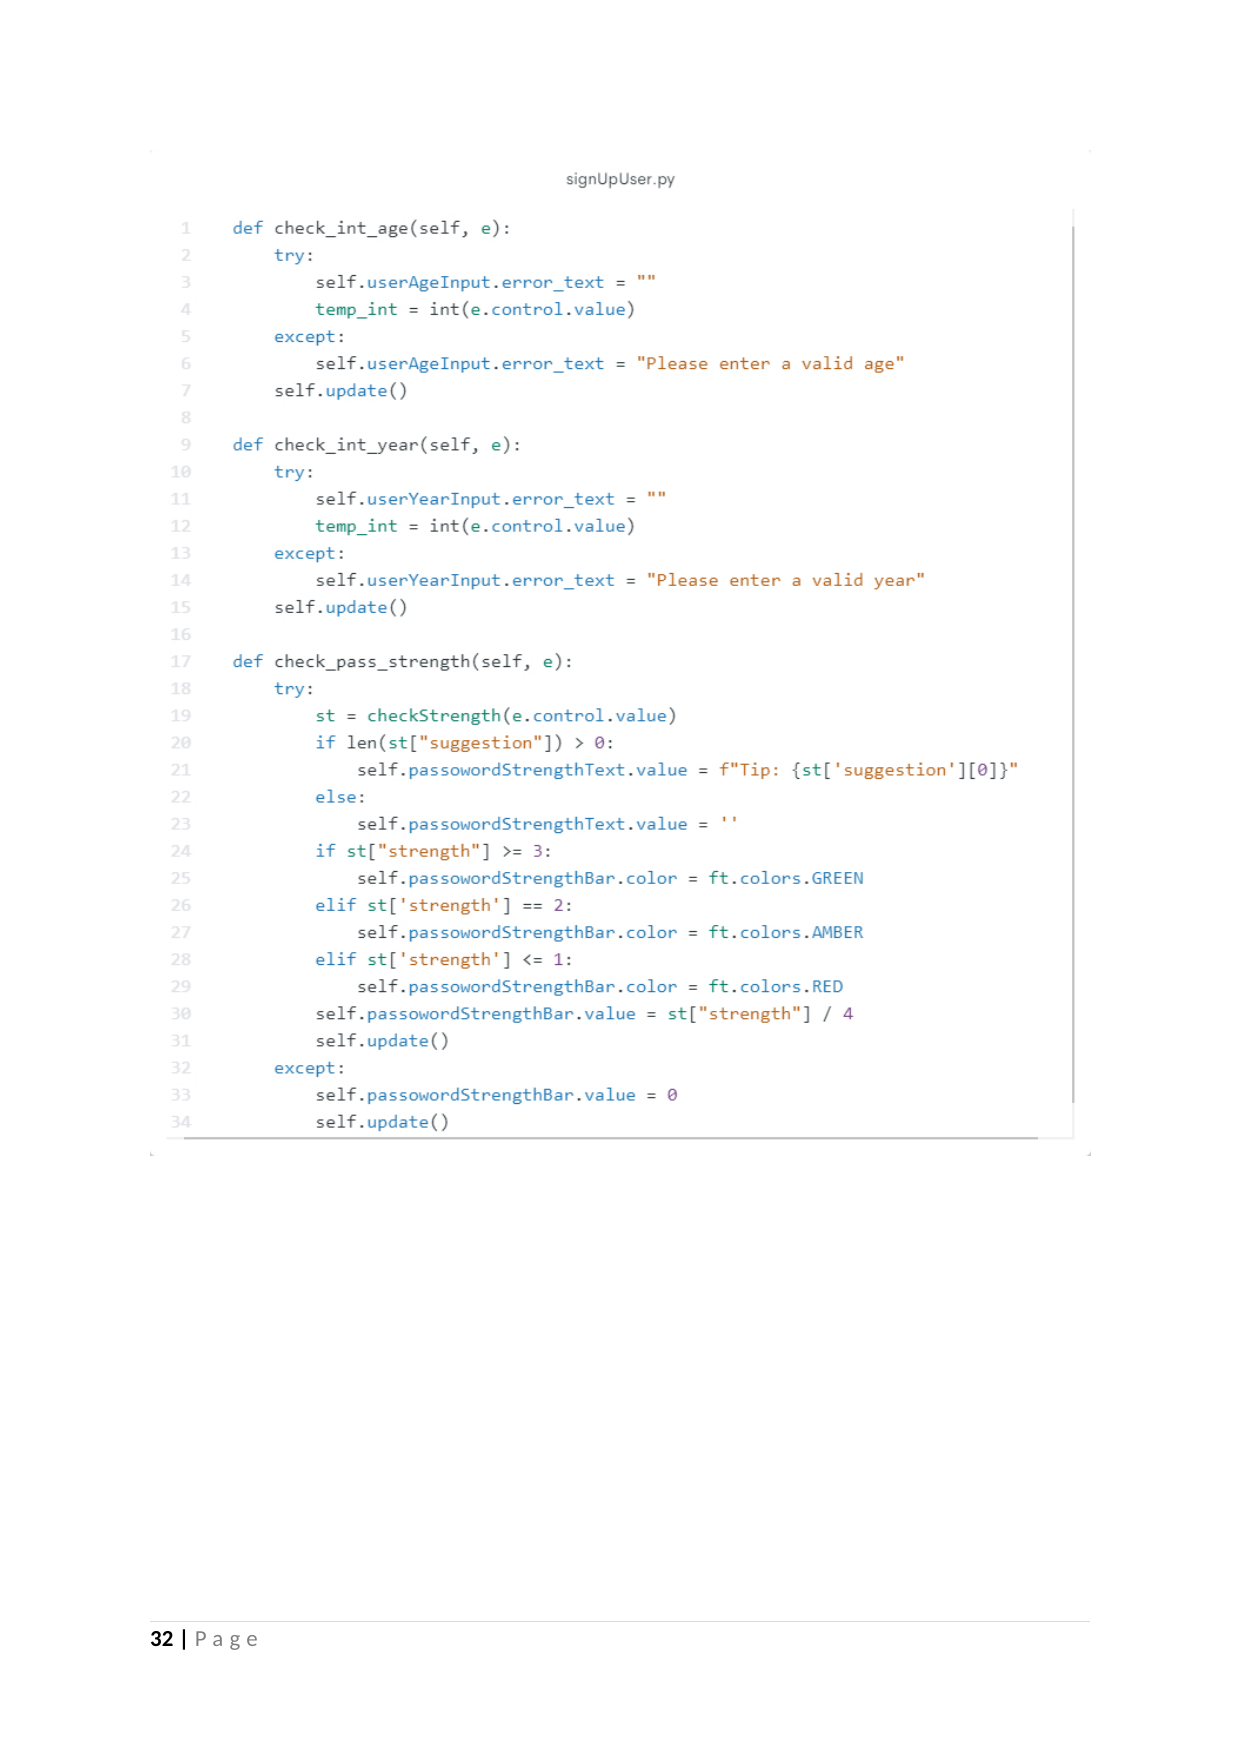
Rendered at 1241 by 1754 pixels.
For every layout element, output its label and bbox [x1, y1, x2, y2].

picture [150, 150, 1091, 1156]
